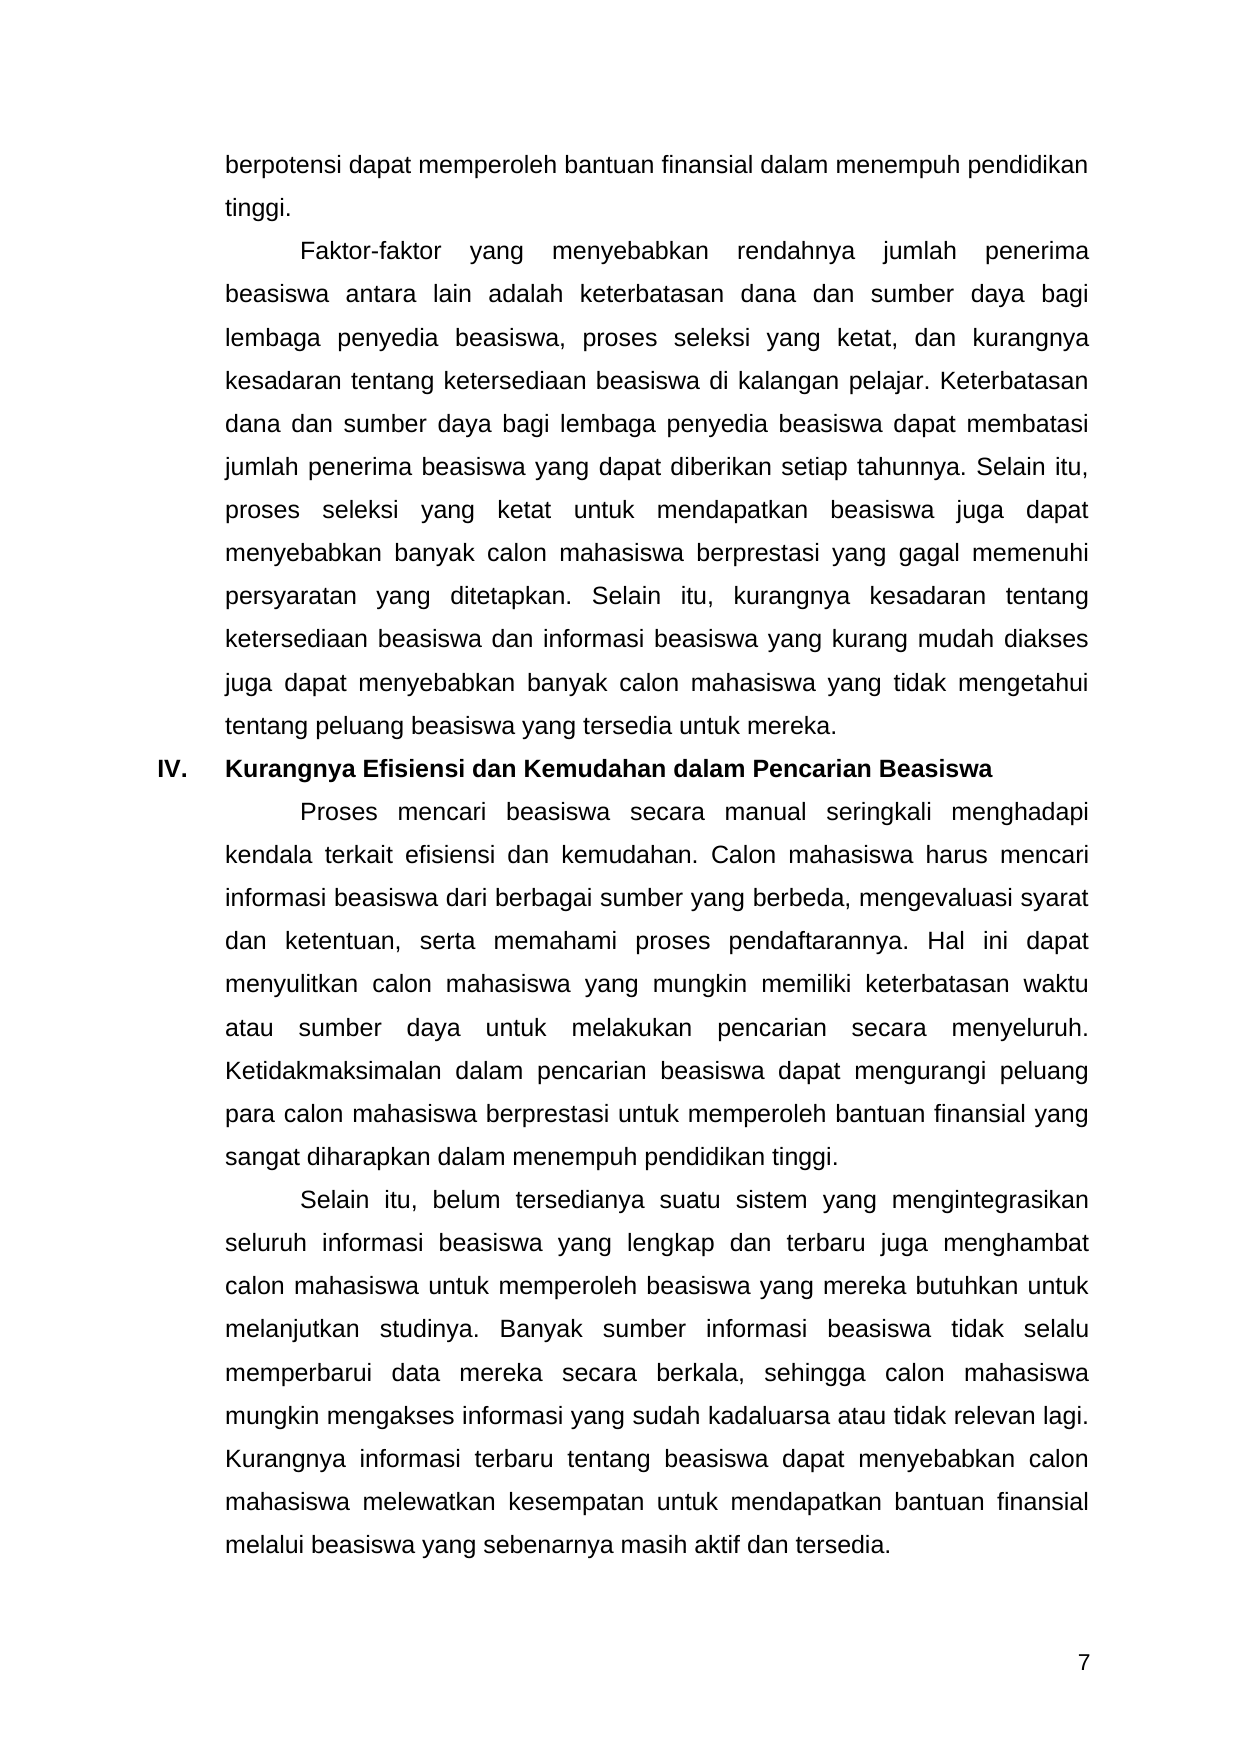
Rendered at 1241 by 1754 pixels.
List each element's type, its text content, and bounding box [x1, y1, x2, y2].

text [225, 150, 1090, 222]
list Kurangnya Efisiensi dan Kemudahan dalam Pencarian Beasiswa [187, 754, 1090, 782]
text Faktor-faktor yang menyebabkan rendahnya jumlah penerima beasiswa antara lain adalah keterbatasan dana dan sumber daya bagi lembaga penyedia beasiswa, proses seleksi yang ketat, dan kurangnya kesadaran tentang ketersediaan beasiswa di kalangan pelajar. Keterbatasan dana dan sumber daya bagi lembaga penyedia beasiswa dapat membatasi jumlah penerima beasiswa yang dapat diberikan setiap tahunnya. Selain itu, proses seleksi yang ketat untuk mendapatkan beasiswa juga dapat menyebabkan banyak calon mahasiswa berprestasi yang gagal memenuhi persyaratan yang ditetapkan. Selain itu, kurangnya kesadaran tentang ketersediaan beasiswa dan informasi beasiswa yang kurang mudah diakses juga dapat menyebabkan banyak calon mahasiswa yang tidak mengetahui tentang peluang beasiswa yang tersedia untuk mereka. [225, 236, 1090, 739]
text Selain itu, belum tersedianya suatu sistem yang mengintegrasikan seluruh informasi beasiswa yang lengkap dan terbaru juga menghambat calon mahasiswa untuk memperoleh beasiswa yang mereka butuhkan untuk melanjutkan studinya. Banyak sumber informasi beasiswa tidak selalu memperbarui data mereka secara berkala, sehingga calon mahasiswa mungkin mengakses informasi yang sudah kadaluarsa atau tidak relevan lagi. Kurangnya informasi terbaru tentang beasiswa dapat menyebabkan calon mahasiswa melewatkan kesempatan untuk mendapatkan bantuan finansial melalui beasiswa yang sebenarnya masih aktif dan tersedia. [225, 1185, 1090, 1559]
text Proses mencari beasiswa secara manual seringkali menghadapi kendala terkait efisiensi dan kemudahan. Calon mahasiswa harus mencari informasi beasiswa dari berbagai sumber yang berbeda, mengevaluasi syarat dan ketentuan, serta memahami proses pendaftarannya. Hal ini dapat menyulitkan calon mahasiswa yang mungkin memiliki keterbatasan waktu atau sumber daya untuk melakukan pencarian secara menyeluruh. Ketidakmaksimalan dalam pencarian beasiswa dapat mengurangi peluang para calon mahasiswa berprestasi untuk memperoleh bantuan finansial yang sangat diharapkan dalam menempuh pendidikan tinggi. [225, 797, 1090, 1171]
